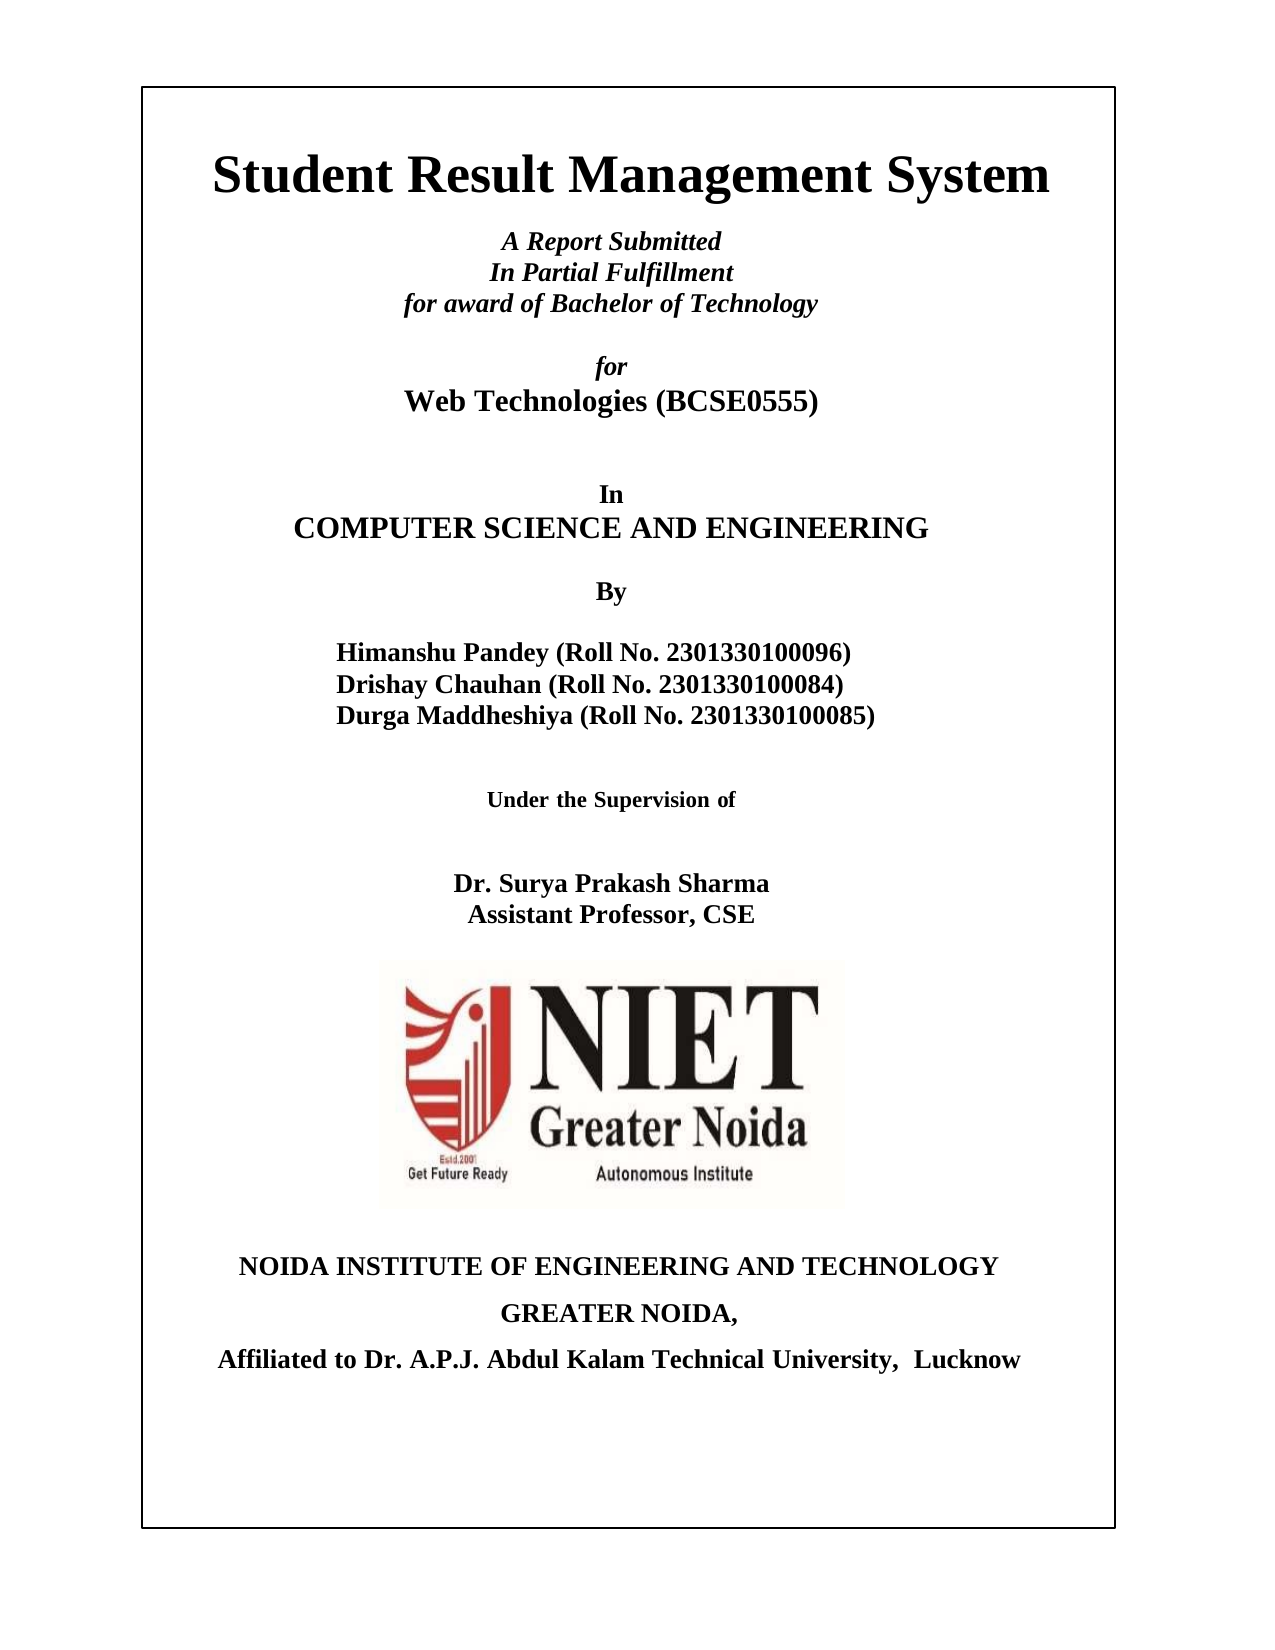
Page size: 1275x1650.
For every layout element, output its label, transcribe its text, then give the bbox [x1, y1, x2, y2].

text Himanshu Pandey (Roll No. 2301330100096) Drishay Chauhan (Roll No. 2301330100084) Durga Maddheshiya (Roll No. 2301330100085) [336, 636, 916, 730]
picture [379, 960, 845, 1209]
text Web Technologies (BCSE0555) [188, 382, 1034, 418]
text COMPUTER SCIENCE AND ENGINEERING [188, 510, 1034, 546]
title Student Result Management System [213, 142, 1125, 204]
text for award of Bachelor of Technology [187, 288, 1034, 319]
text Affiliated to Dr. A.P.J. Abdul Kalam Technical University, Lucknow [204, 1344, 1034, 1375]
text By [188, 575, 1034, 607]
subtitle Under the Supervision of [188, 786, 1034, 813]
text In [188, 479, 1034, 510]
text for [188, 351, 1034, 382]
text A Report Submitted In Partial Fulfillment [488, 225, 734, 287]
text Dr. Surya Prakash Sharma Assistant Professor, CSE [403, 867, 820, 930]
subtitle NOIDA INSTITUTE OF ENGINEERING AND TECHNOLOGY GREATER NOIDA, [203, 1250, 1034, 1328]
